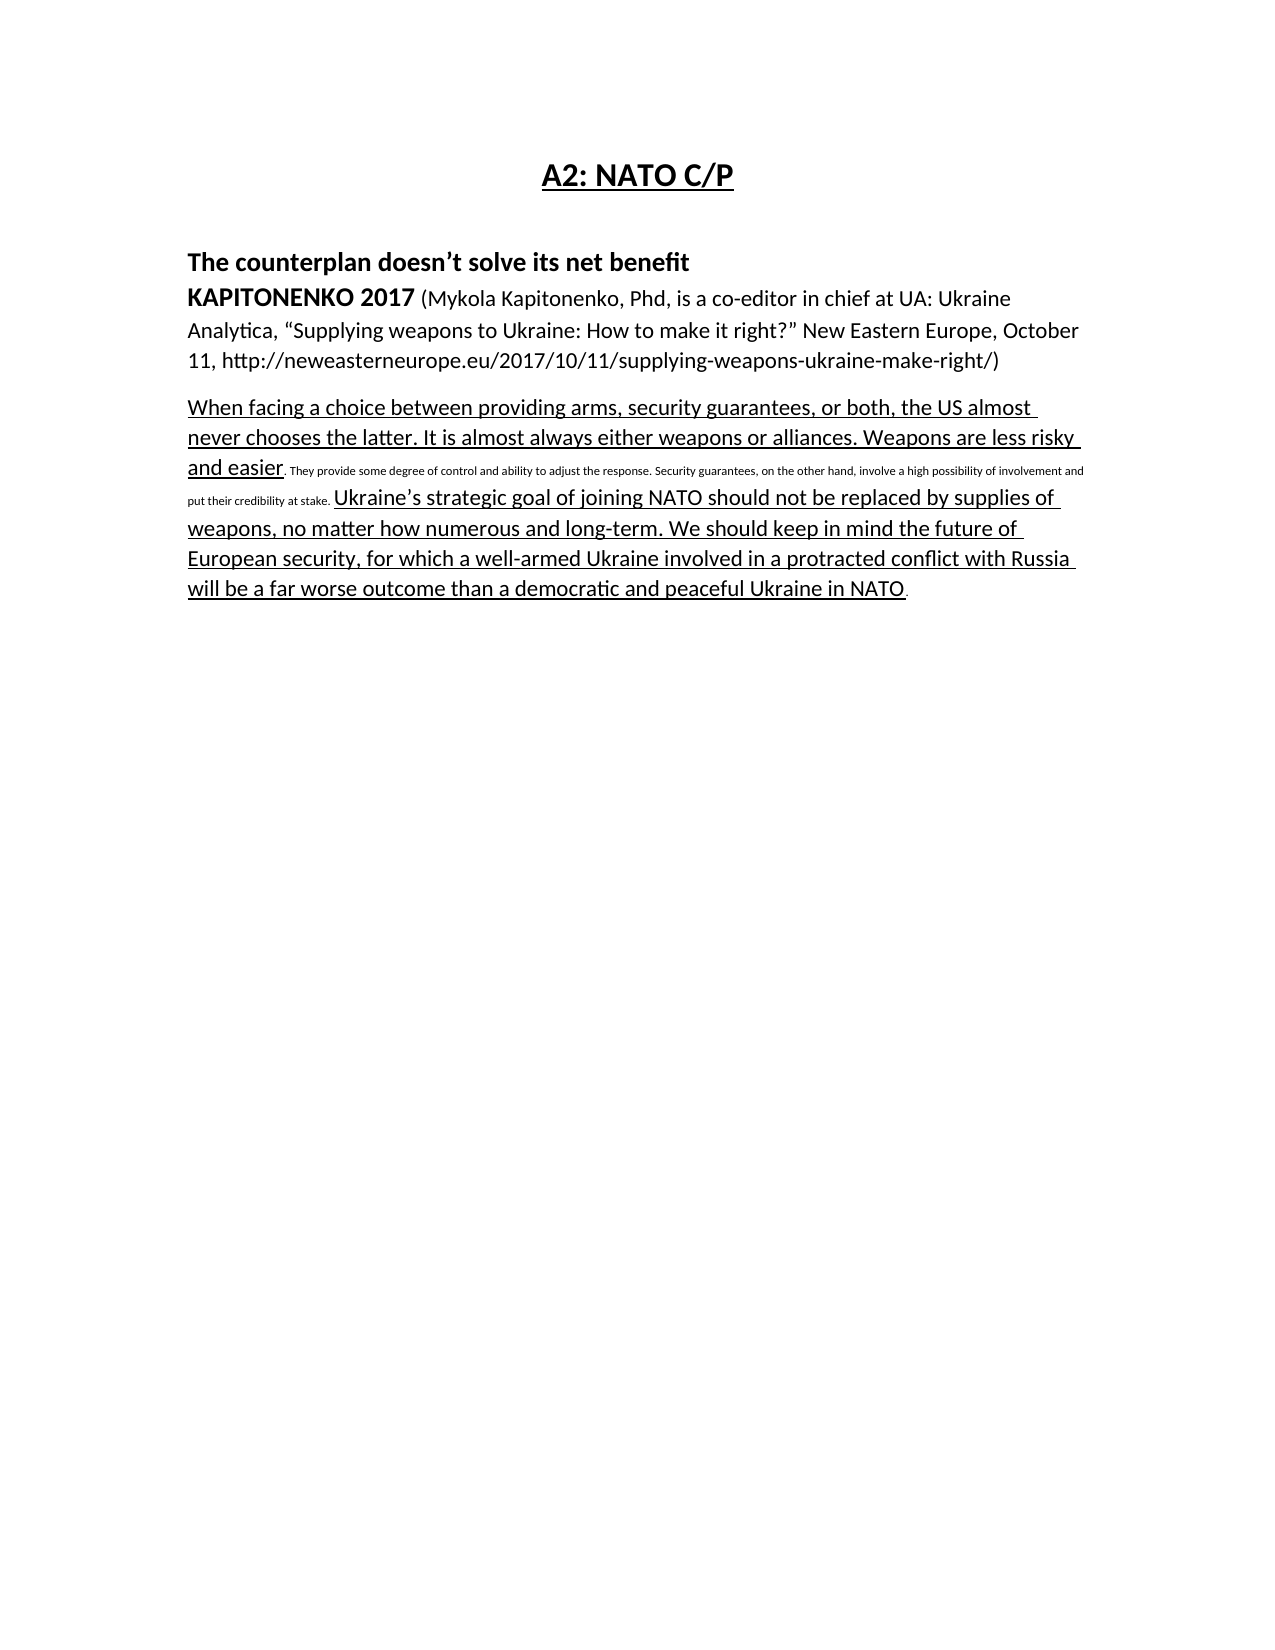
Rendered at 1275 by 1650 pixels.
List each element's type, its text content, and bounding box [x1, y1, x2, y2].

text When facing a choice between providing arms, security guarantees, or both, the US almost never chooses the latter. It is almost always either weapons or alliances. Weapons are less risky and easier. They provide some degree of control and ability to adjust the response. Security guarantees, on the other hand, involve a high possibility of involvement and put their credibility at stake. Ukraine’s strategic goal of joining NATO should not be replaced by supplies of weapons, no matter how numerous and long-term. We should keep in mind the future of European security, for which a well-armed Ukraine involved in a protracted conflict with Russia will be a far worse outcome than a democratic and peaceful Ukraine in NATO. [187, 393, 1087, 602]
text KAPITONENKO 2017 (Mykola Kapitonenko, Phd, is a co-editor in chief at UA: Ukraine Analytica, “Supplying weapons to Ukraine: How to make it right?” New Eastern Europe, October 11, http://neweasterneurope.eu/2017/10/11/supplying-weapons-ukraine-make-right/) [187, 281, 1087, 374]
subtitle A2: NATO C/P [187, 154, 1087, 195]
subtitle The counterplan doesn’t solve its net benefit [187, 245, 1087, 278]
